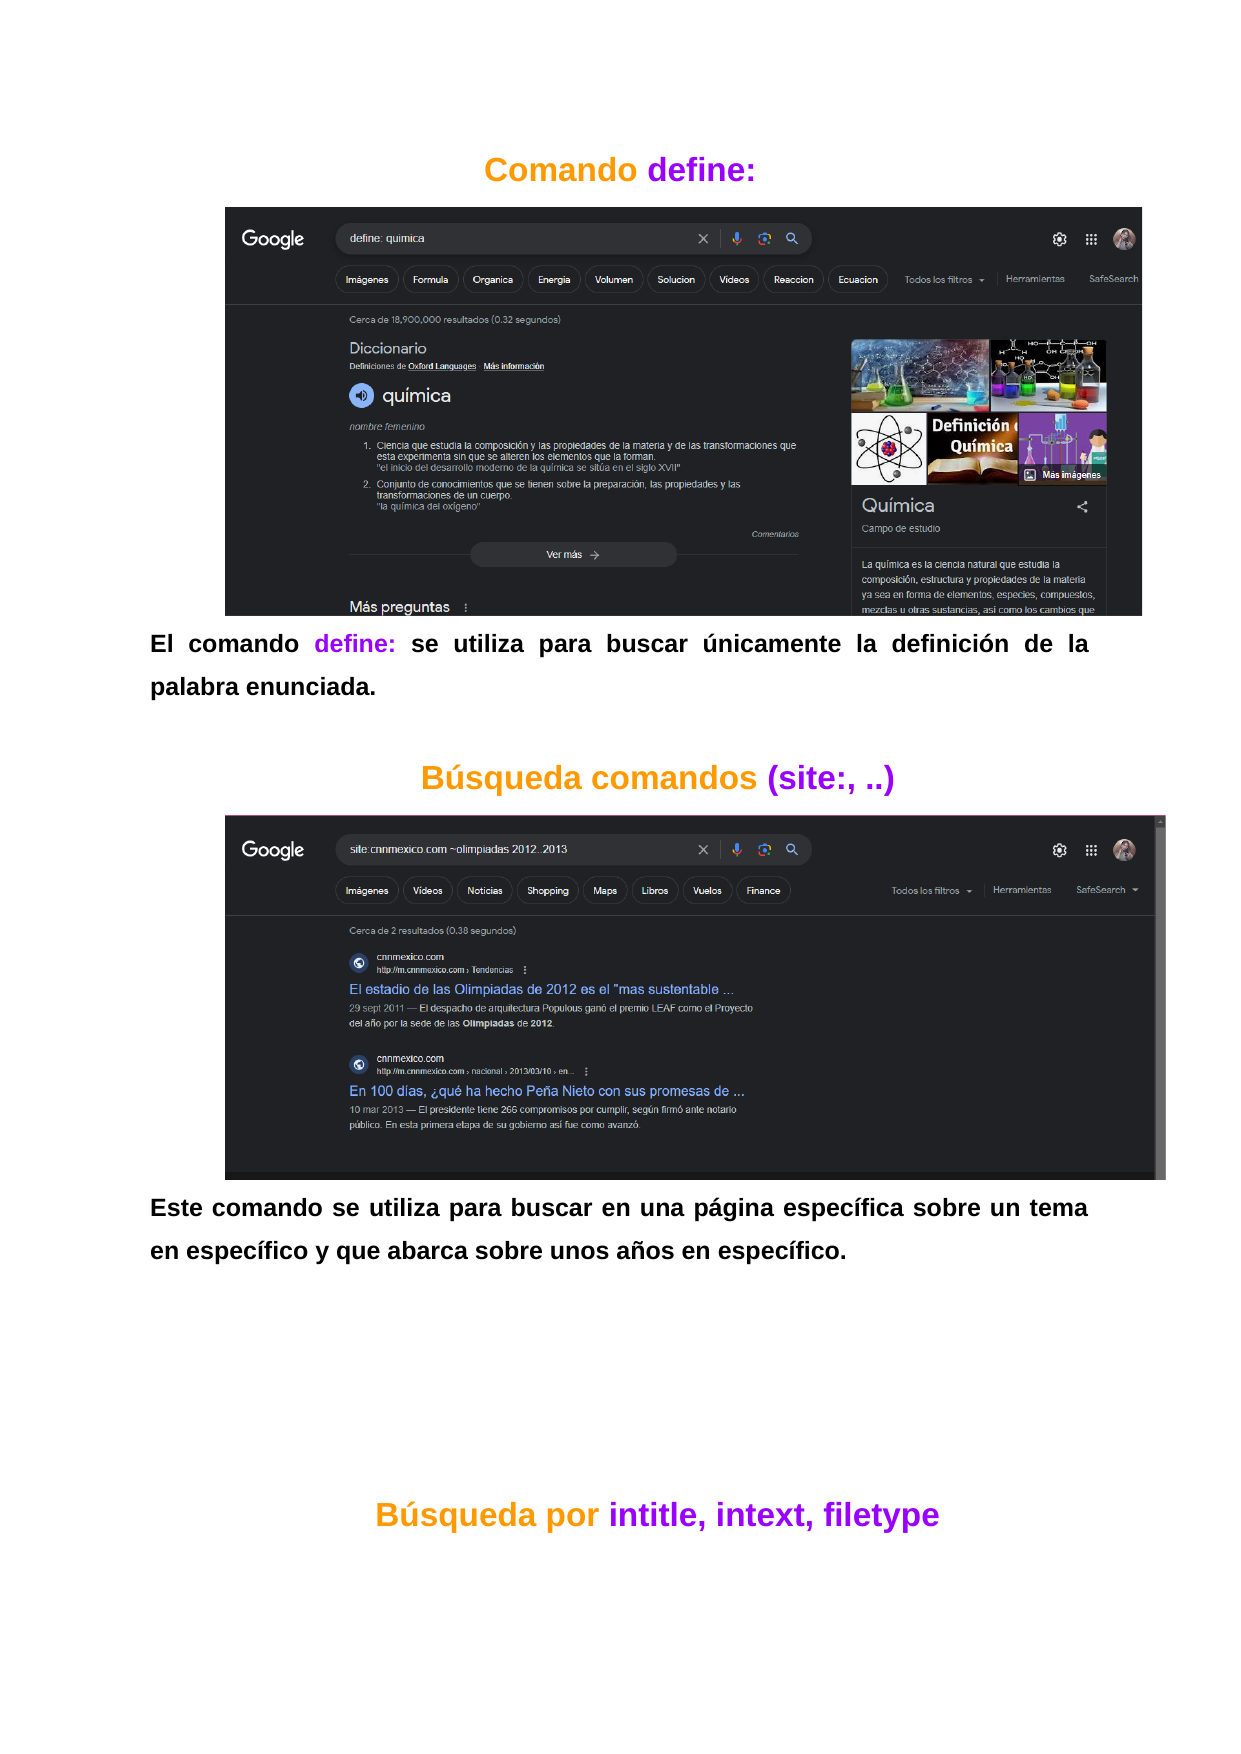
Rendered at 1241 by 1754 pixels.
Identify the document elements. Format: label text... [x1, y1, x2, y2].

text Comando define: [150, 150, 1090, 188]
text Búsqueda por intitle, intext, filetype [150, 1494, 1090, 1533]
text El comando define: se utiliza para buscar únicamente la definición de la palabra enunciada. [150, 628, 1090, 700]
text Búsqueda comandos (site:, ..) [150, 758, 1090, 796]
text Este comando se utiliza para buscar en una página específica sobre un tema en específico y que abarca sobre unos años en específico. [150, 1193, 1090, 1264]
picture [225, 815, 1166, 1180]
picture [225, 207, 1143, 616]
